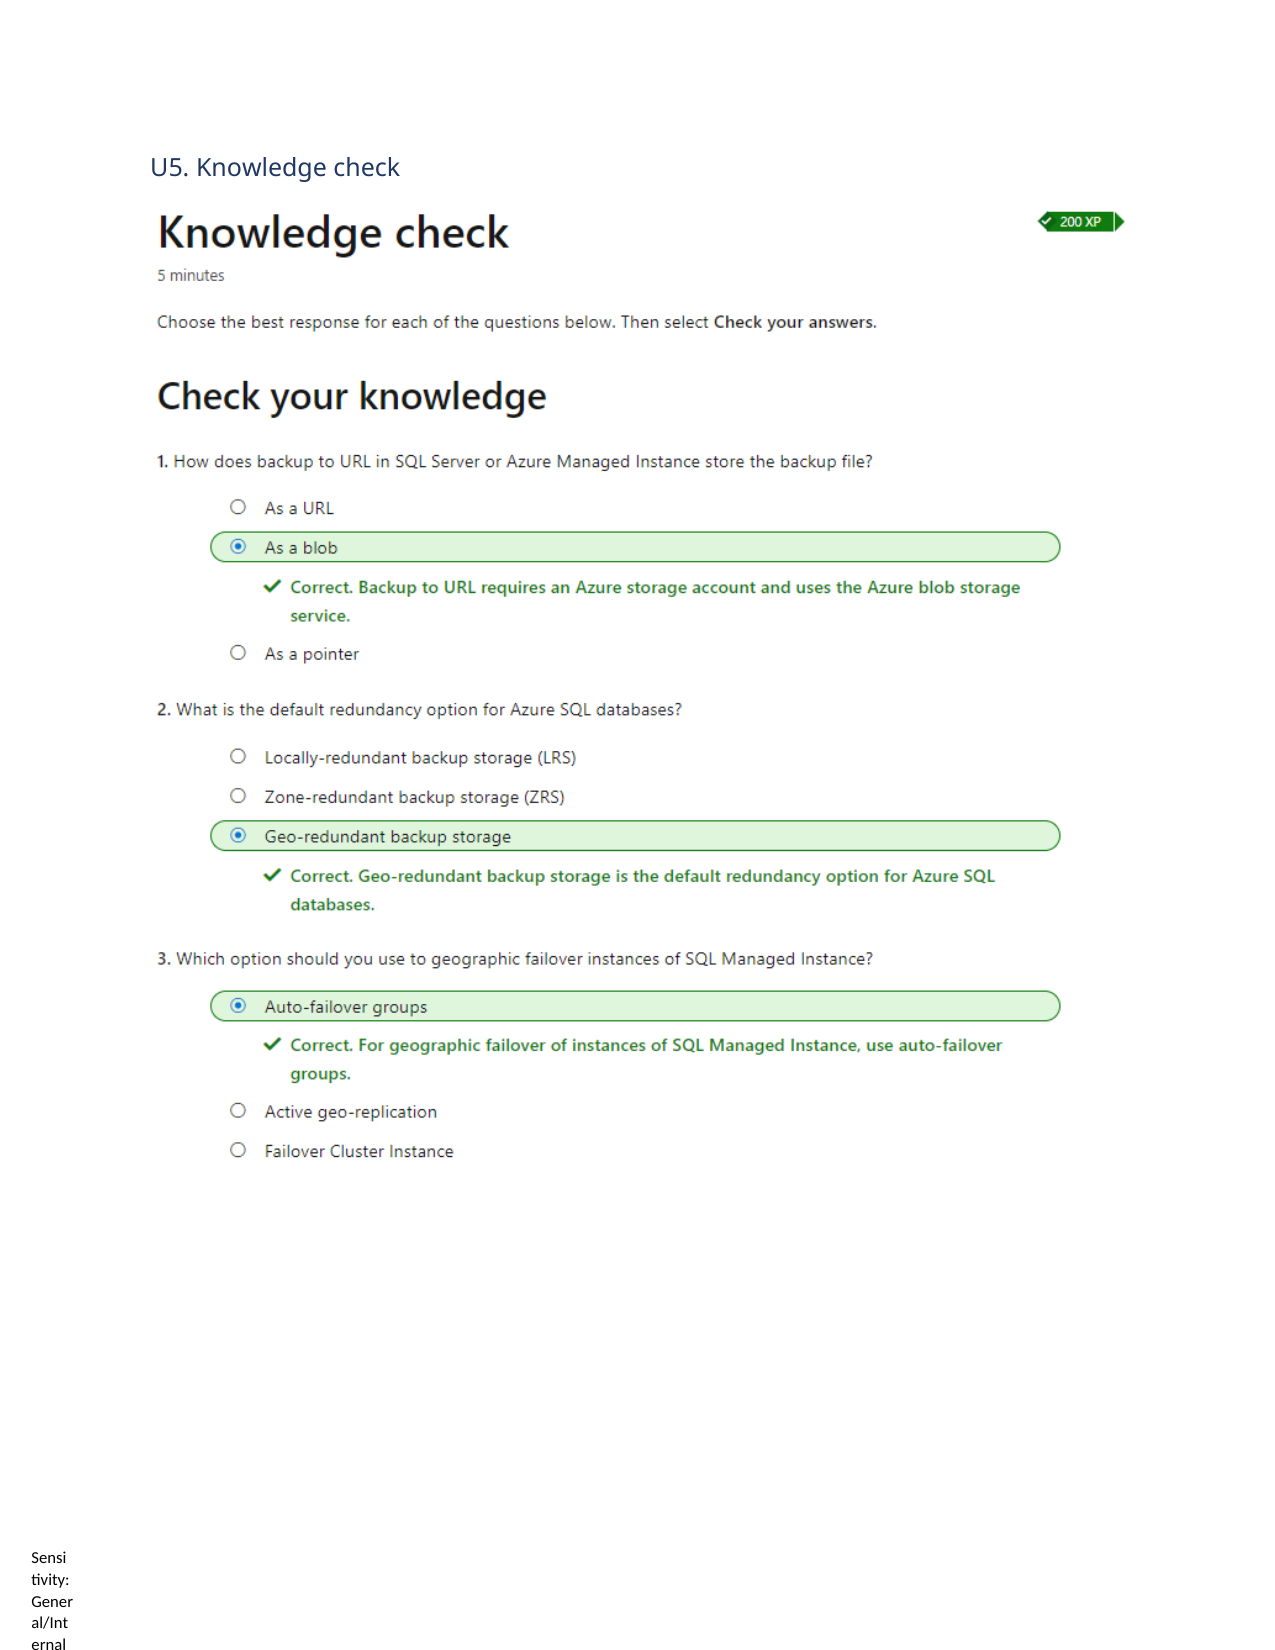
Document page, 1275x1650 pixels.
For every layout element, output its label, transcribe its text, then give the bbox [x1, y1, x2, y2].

subtitle U5. Knowledge check [150, 150, 1125, 184]
picture [150, 186, 1125, 1177]
